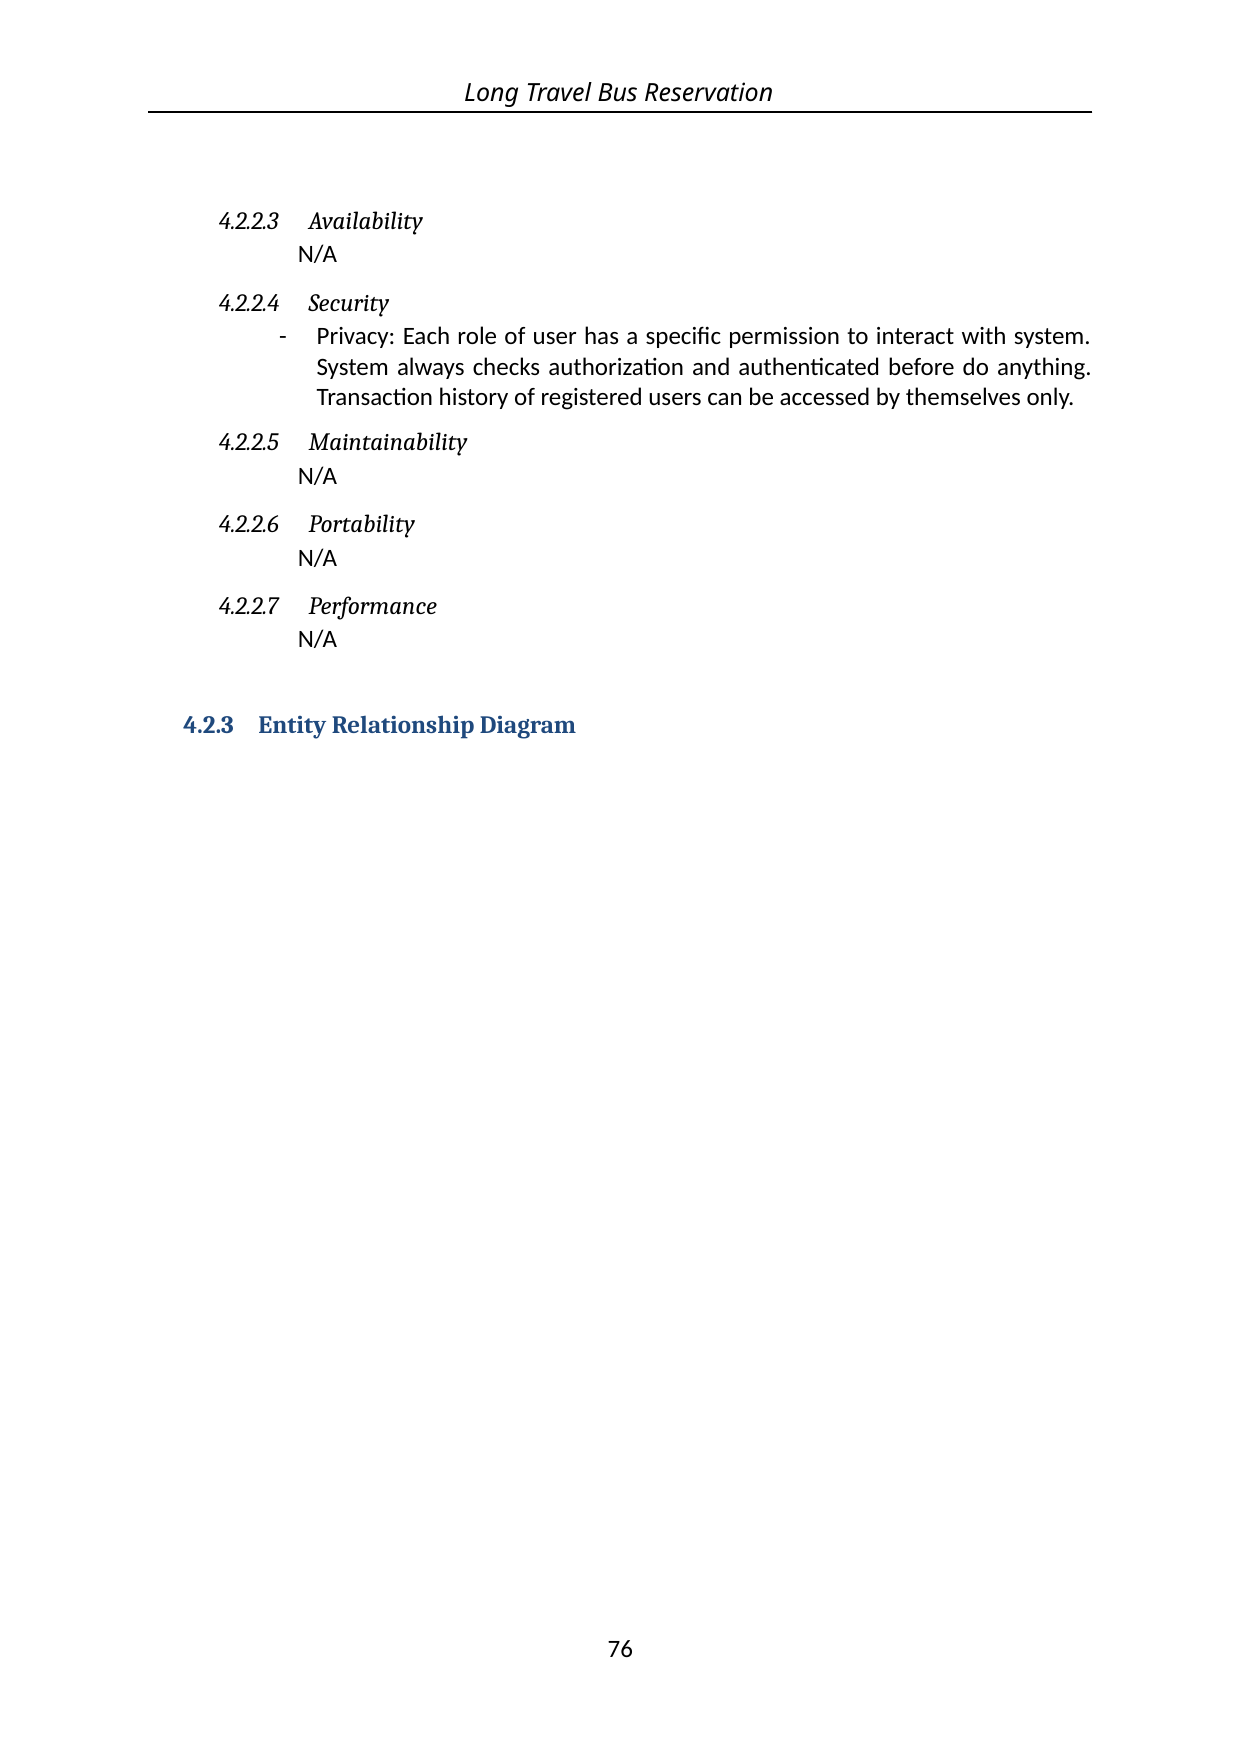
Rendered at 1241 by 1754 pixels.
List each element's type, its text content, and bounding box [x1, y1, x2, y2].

subtitle Entity Relationship Diagram [183, 711, 1092, 739]
text N/A [298, 460, 1092, 490]
list Privacy: Each role of user has a specific permission to interact with system. System always checks authorization and authenticated before do anything. Transaction history of registered users can be accessed by themselves only. [279, 320, 1092, 412]
subtitle Performance [218, 592, 1092, 621]
subtitle Security [218, 288, 1092, 317]
text N/A [298, 542, 1092, 572]
text N/A [298, 623, 1092, 654]
subtitle Maintainability [218, 428, 1092, 457]
subtitle Portability [218, 510, 1092, 539]
text N/A [236, 238, 1092, 269]
subtitle Availability [218, 207, 1092, 236]
